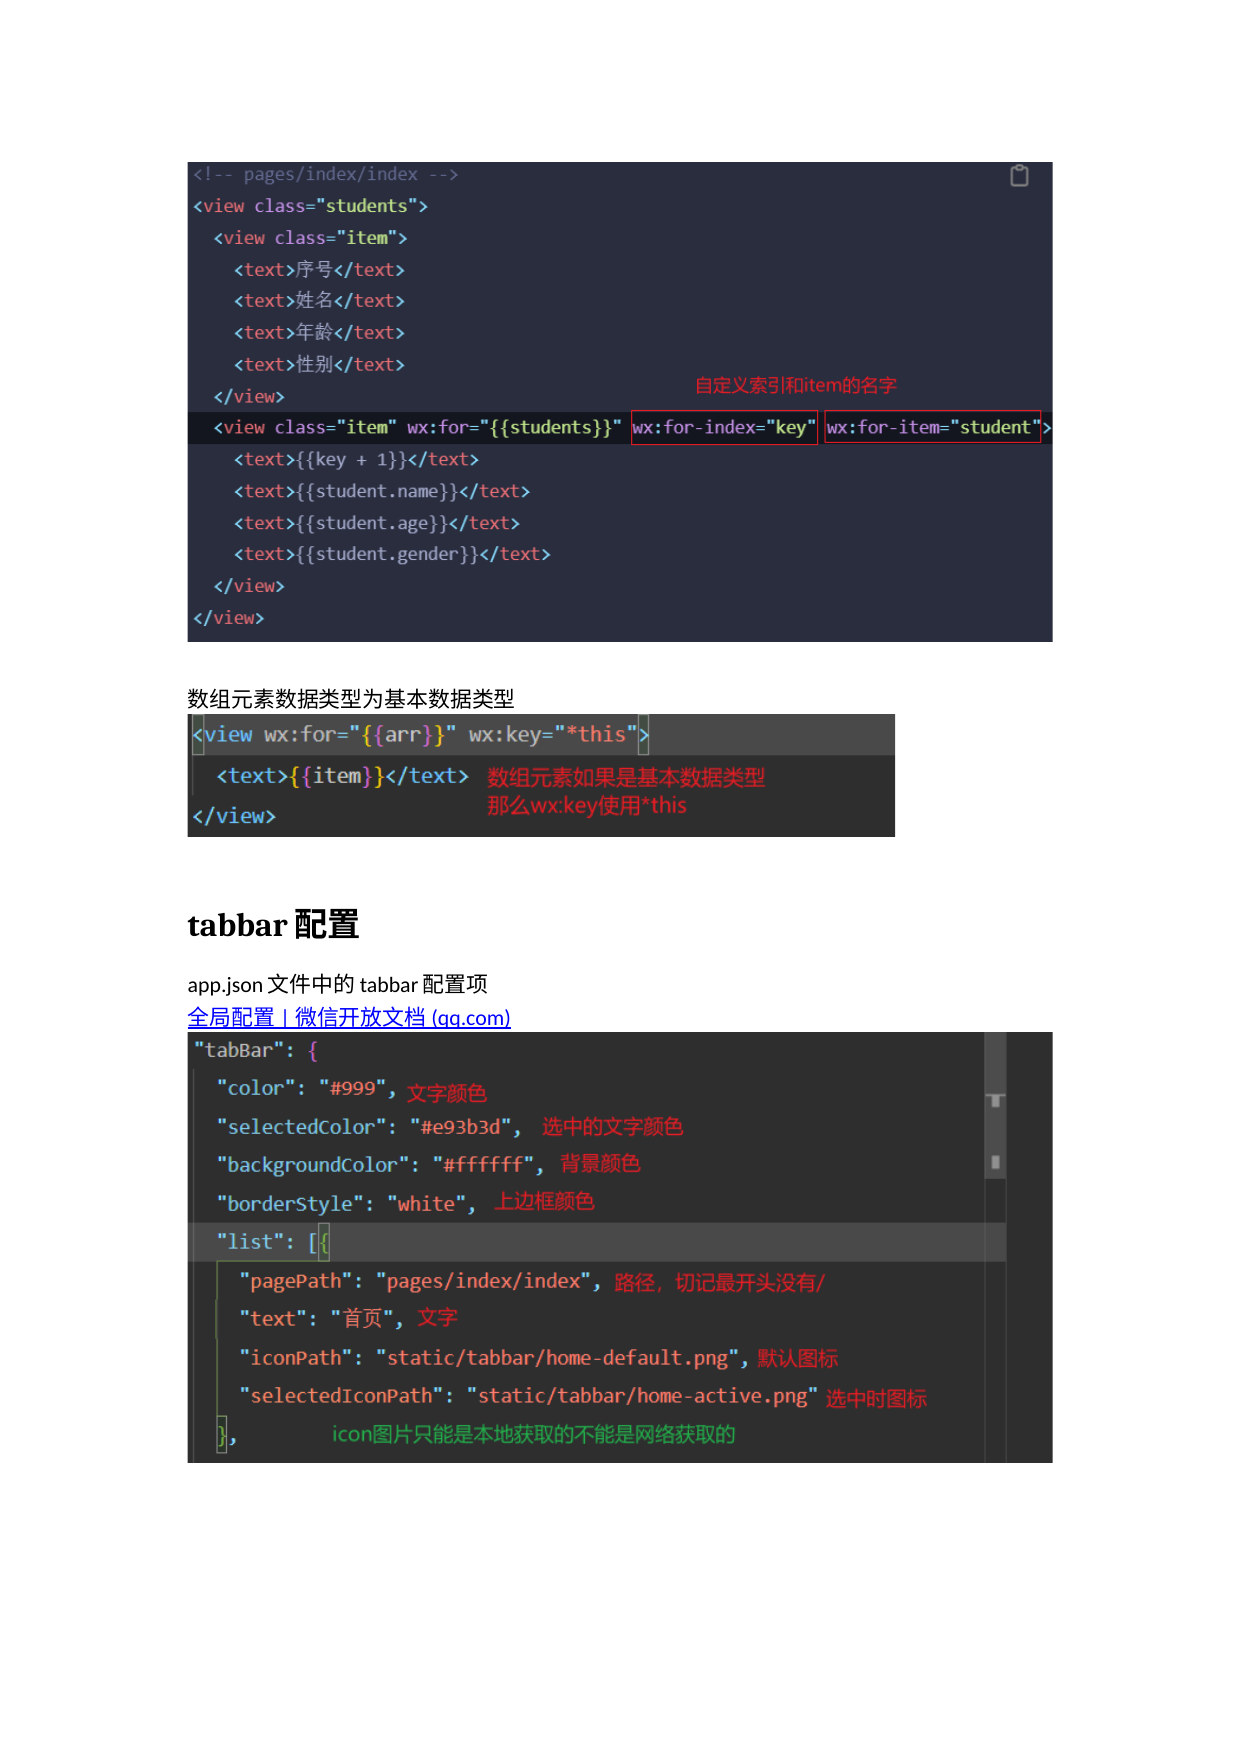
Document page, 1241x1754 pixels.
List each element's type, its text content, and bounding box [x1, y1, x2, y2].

picture [187, 714, 896, 837]
picture [187, 1032, 1053, 1463]
picture [187, 162, 1053, 642]
text 全局配置 | 微信开放文档 (qq.com) [187, 999, 1053, 1032]
text 数组元素数据类型为基本数据类型 [187, 682, 1053, 714]
subtitle tabbar配置 [187, 889, 1053, 954]
text app.json文件中的tabbar配置项 [187, 967, 1053, 999]
